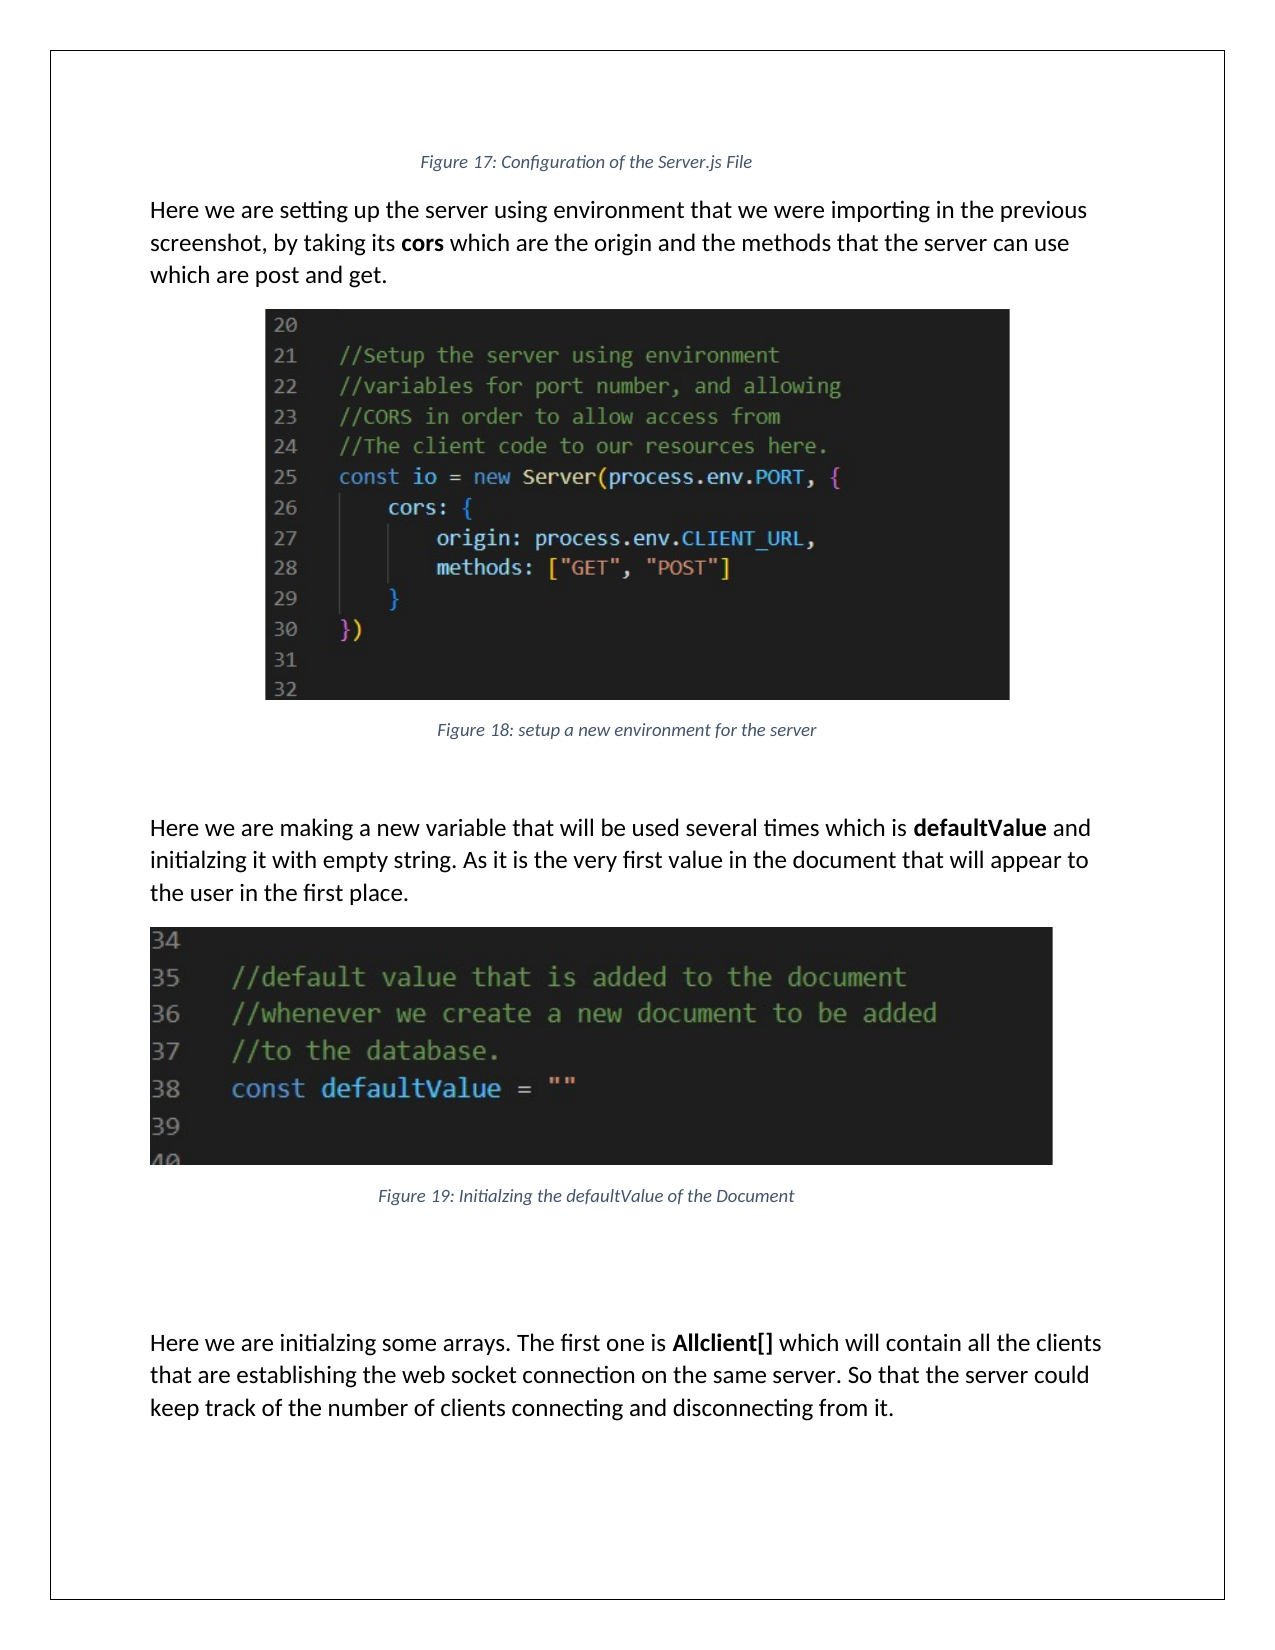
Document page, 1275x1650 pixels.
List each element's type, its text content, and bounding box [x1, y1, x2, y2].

text Figure 19: Initialzing the defaultValue of the Document [150, 1184, 1125, 1207]
text Here we are initialzing some arrays. The first one is Allclient[] which will contain all the clients that are establishing the web socket connection on the same server. So that the server could keep track of the number of clients connecting and disconnecting from it. [150, 1327, 1125, 1423]
picture [265, 309, 1010, 700]
text Here we are making a new variable that will be used several times which is defaultValue and initialzing it with empty string. As it is the very first value in the document that will appear to the user in the first place. [150, 812, 1125, 908]
text Here we are setting up the server using environment that we were importing in the previous screenshot, by taking its cors which are the origin and the methods that the server can use which are post and get. [150, 194, 1125, 290]
picture [150, 927, 1053, 1165]
text Figure 17: Configuration of the Server.js File [150, 150, 1125, 173]
